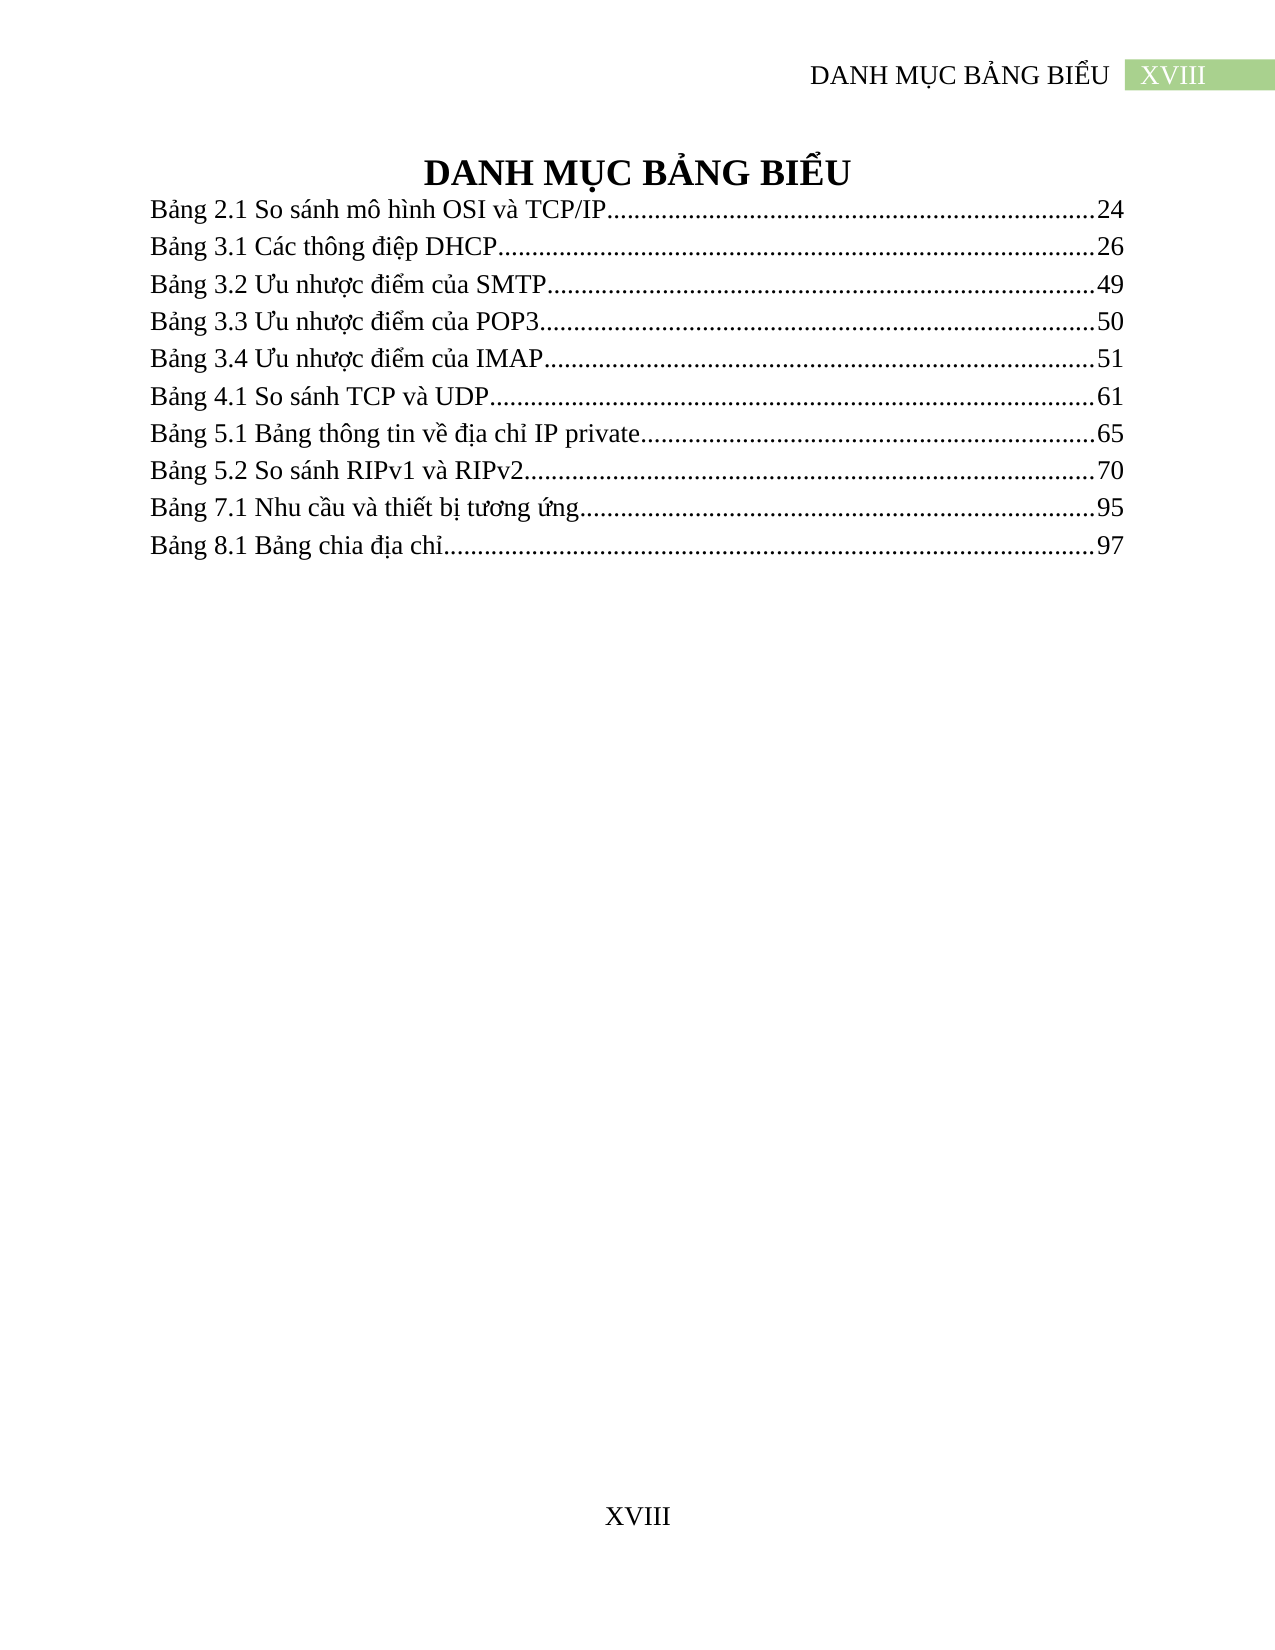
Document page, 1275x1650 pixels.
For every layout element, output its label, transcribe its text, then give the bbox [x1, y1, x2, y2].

text Bảng 3.4 Ưu nhược điểm của IMAP 51 [150, 342, 1125, 373]
text Bảng 5.2 So sánh RIPv1 và RIPv2 70 [150, 454, 1125, 485]
text Bảng 3.2 Ưu nhược điểm của SMTP 49 [150, 268, 1125, 299]
text Bảng 3.1 Các thông điệp DHCP 26 [150, 230, 1125, 262]
text Bảng 3.3 Ưu nhược điểm của POP3 50 [150, 305, 1125, 336]
text Bảng 2.1 So sánh mô hình OSI và TCP/IP 24 [150, 193, 1125, 224]
text Bảng 4.1 So sánh TCP và UDP 61 [150, 379, 1125, 411]
text Bảng 7.1 Nhu cầu và thiết bị tương ứng 95 [150, 491, 1125, 523]
text Bảng 8.1 Bảng chia địa chỉ 97 [150, 529, 1125, 560]
title DANH MỤC BẢNG BIỂU [150, 150, 1125, 193]
text Bảng 5.1 Bảng thông tin về địa chỉ IP private 65 [150, 417, 1125, 448]
